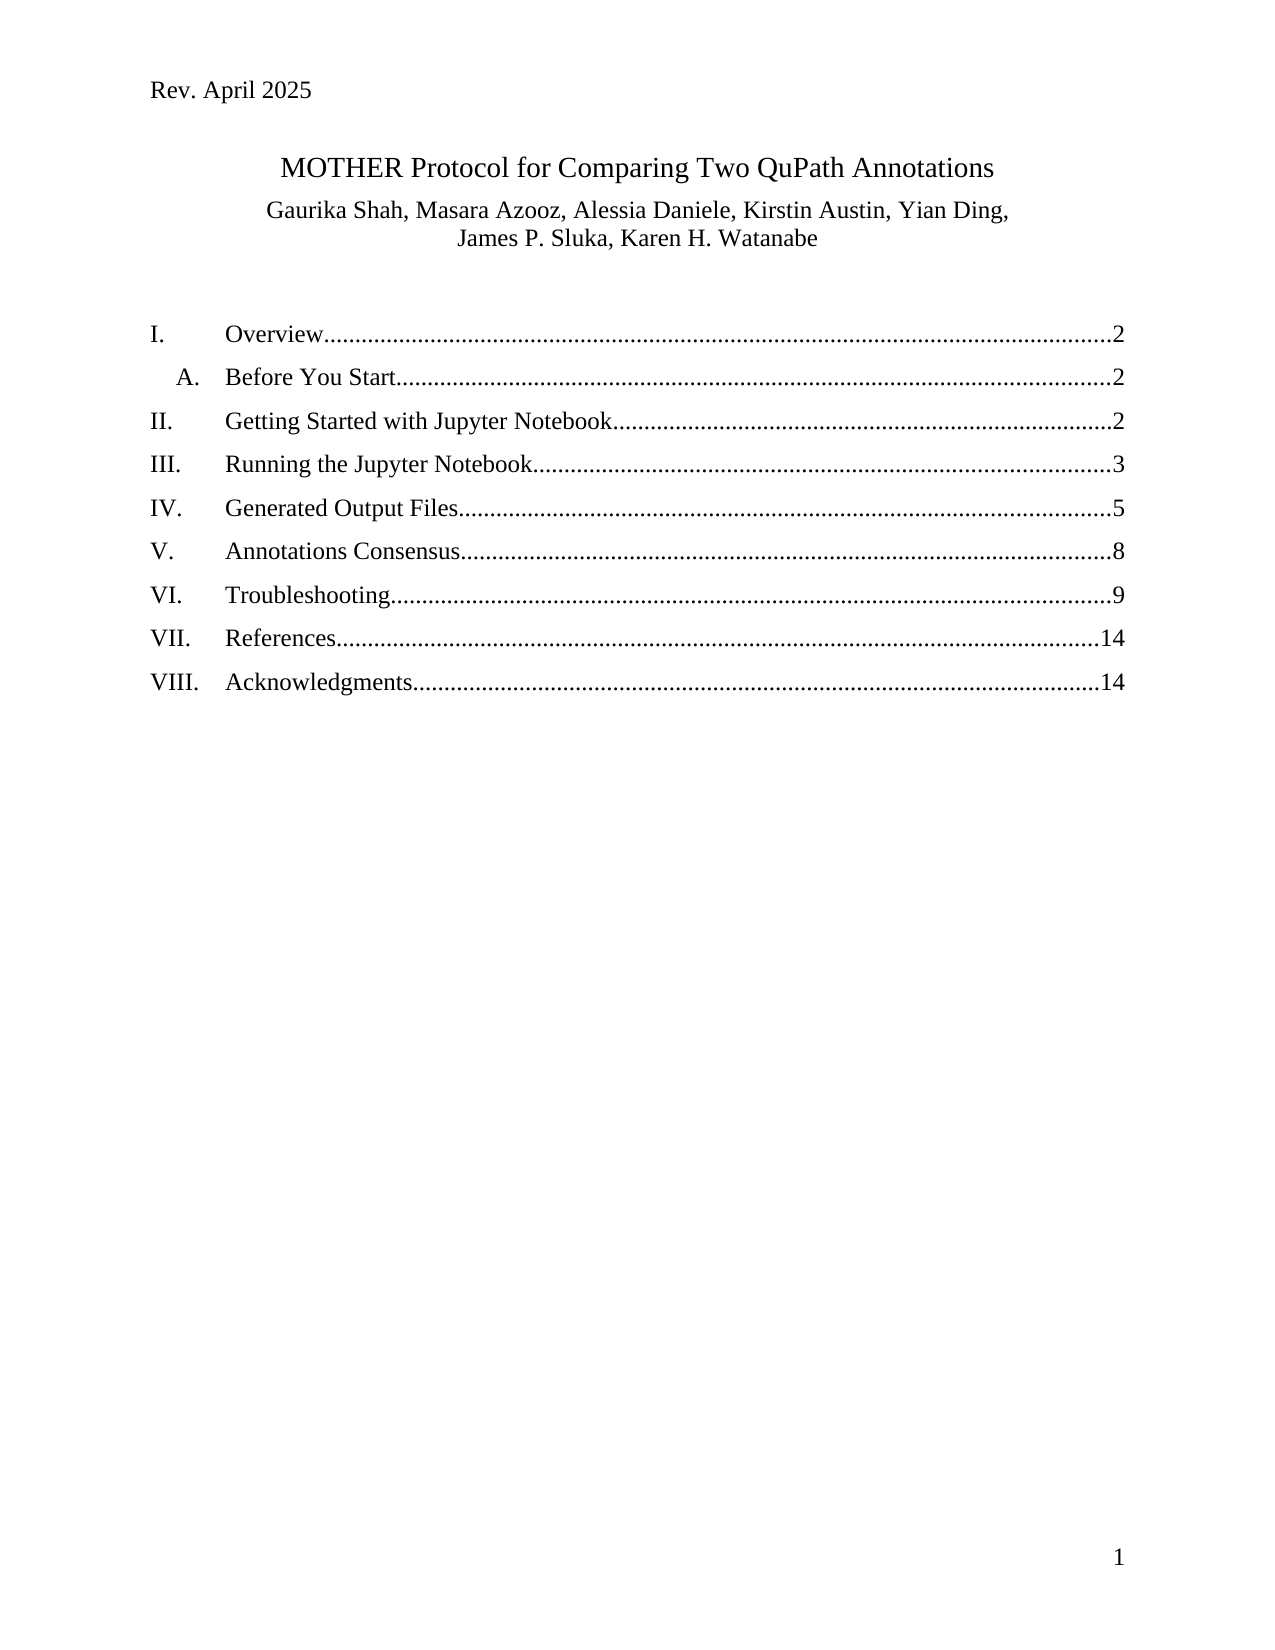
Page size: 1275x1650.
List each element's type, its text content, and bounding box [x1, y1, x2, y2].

text I. Overview 2 [150, 319, 1125, 347]
subtitle Gaurika Shah, Masara Azooz, Alessia Daniele, Kirstin Austin, Yian Ding, [150, 195, 1125, 223]
text II. Getting Started with Jupyter Notebook 2 [150, 406, 1125, 434]
text A. Before You Start 2 [176, 362, 1125, 391]
text VI. Troubleshooting 9 [150, 580, 1125, 609]
title MOTHER Protocol for Comparing Two QuPath Annotations [150, 150, 1125, 183]
text VIII. Acknowledgments 14 [150, 667, 1125, 696]
subtitle James P. Sluka, Karen H. Watanabe [150, 223, 1125, 252]
text VII. References 14 [150, 623, 1125, 652]
text III. Running the Jupyter Notebook 3 [150, 449, 1125, 478]
text V. Annotations Consensus 8 [150, 536, 1125, 565]
text IV. Generated Output Files 5 [150, 493, 1125, 522]
